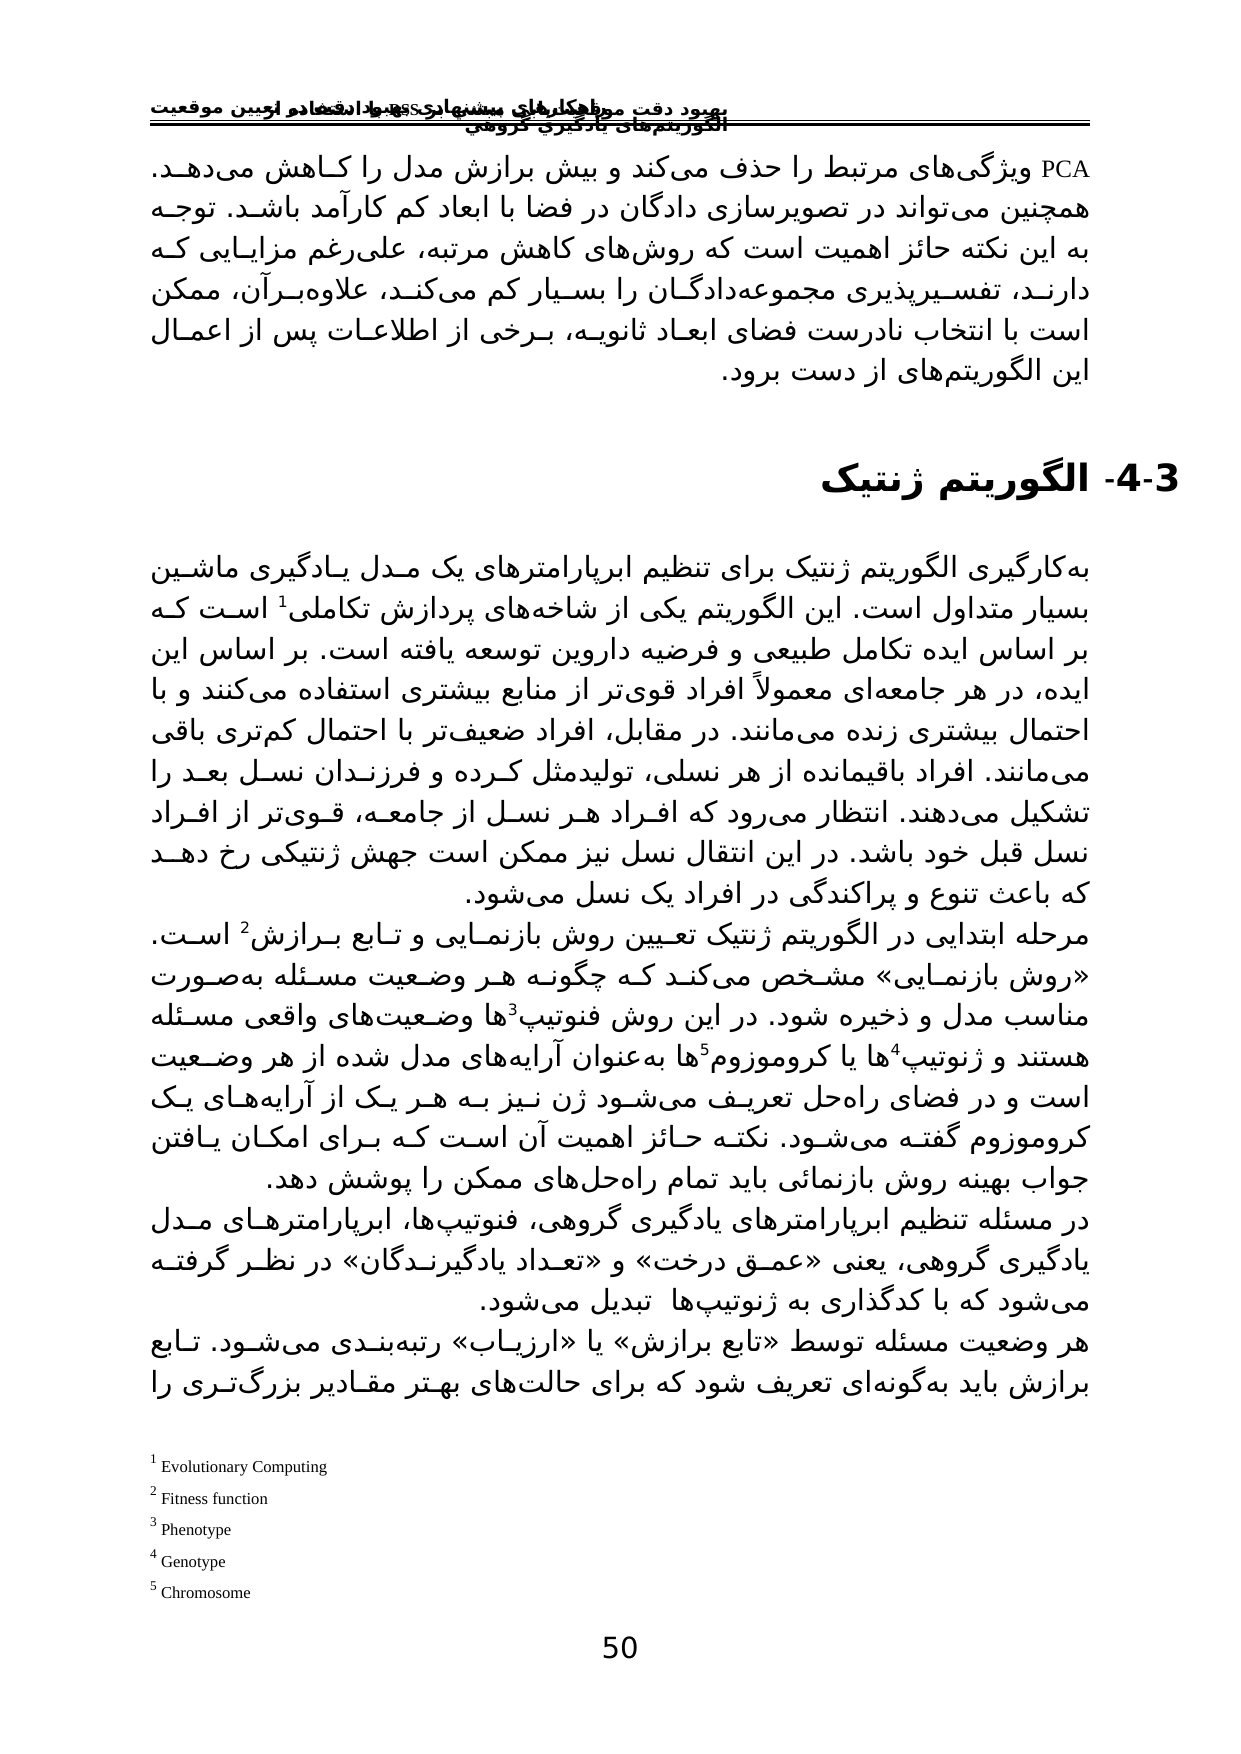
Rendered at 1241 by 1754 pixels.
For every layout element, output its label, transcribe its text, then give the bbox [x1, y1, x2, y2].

text مرحله ابتدایی در الگوریتم ژنتیک تعیین روش بازنمایی و تابع برازش است. «روش بازنمایی» مشخص می‌کند که چگونه هر وضعیت مسئله به‌صورت مناسب مدل و ذخیره شود. در این روش فنوتیپها وضعیت‌های واقعی مسئله هستند و ژنوتیپها یا کروموزومها به‌عنوان آرایه‌های مدل شده از هر وضعیت است و در فضای راه‌حل تعریف می‌شود ژن نیز به هر یک از آرایه‌های یک کروموزوم گفته می‌شود. نکته حائز اهمیت آن است که برای امکان یافتن جواب بهینه روش بازنمائی باید تمام راه‌حل‌های ممکن را پوشش دهد. [150, 917, 1090, 1195]
text در مسئله تنظیم ابرپارامترهای یادگیری گروهی، فنوتیپ‌ها، ابرپارامترهای مدل یادگیری گروهی، یعنی «عمق درخت» و «تعداد یادگیرندگان» در نظر گرفته می‌شود که با کدگذاری به ژنوتیپ‌ها تبدیل می‌شود. [150, 1202, 1090, 1318]
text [150, 1324, 1090, 1399]
list الگوریتم ژنتیک [150, 457, 1090, 501]
text PCA ویژگی‌های مرتبط را حذف می‌کند و بیش برازش مدل را کاهش می‌دهد. همچنین می‌تواند در تصویرسازی دادگان در فضا با ابعاد کم کارآمد باشد. توجه به این نکته حائز اهمیت است که روش‌های کاهش مرتبه، علی‌رغم مزایایی که دارند، تفسیرپذیری مجموعه‌دادگان را بسیار کم می‌کند، علاوه‌برآن، ممکن است با انتخاب نادرست فضای ابعاد ثانویه، برخی از اطلاعات پس از اعمال این الگوریتم‌های از دست برود. [150, 150, 1090, 388]
text به‌کارگیری الگوریتم ژنتیک برای تنظیم ابرپارامترهای یک مدل یادگیری ماشین بسیار متداول است. این الگوریتم یکی از شاخه‌های پردازش تکاملی است که بر اساس ایده تکامل طبیعی و فرضیه داروین توسعه یافته است. بر اساس این ایده، در هر جامعه‌ای معمولاً افراد قوی‌تر از منابع بیشتری استفاده می‌کنند و با احتمال بیشتری زنده می‌مانند. در مقابل، افراد ضعیف‌تر با احتمال کم‌تری باقی می‌مانند. افراد باقیمانده از هر نسلی، تولیدمثل کرده و فرزندان نسل بعد را تشکیل می‌دهند. انتظار می‌رود که افراد هر نسل از جامعه، قوی‌تر از افراد نسل قبل خود باشد. در این انتقال نسل نیز ممکن است جهش ژنتیکی رخ دهد که باعث تنوع و پراکندگی در افراد یک نسل می‌شود. [150, 551, 1090, 910]
